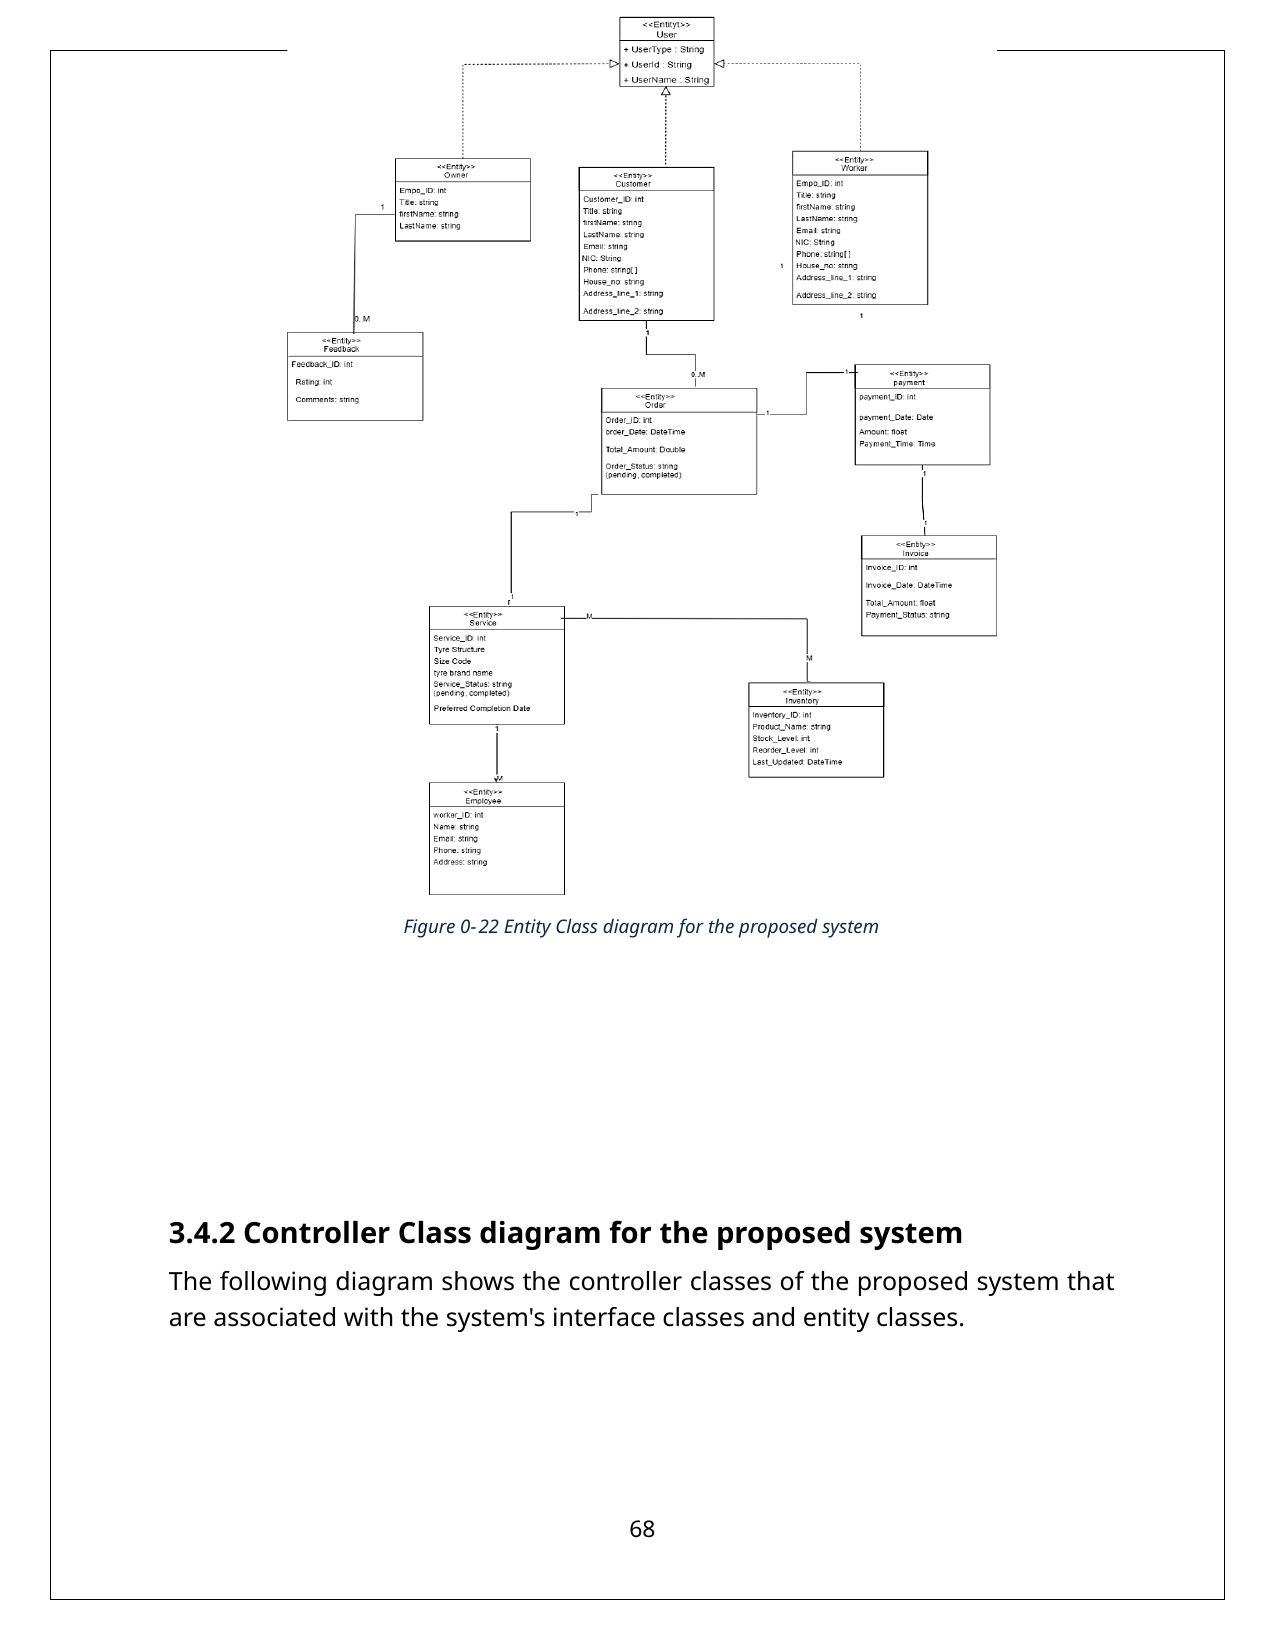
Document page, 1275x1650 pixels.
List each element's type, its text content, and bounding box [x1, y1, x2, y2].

subtitle 3.4.2 Controller Class diagram for the proposed system [169, 1212, 1116, 1252]
text The following diagram shows the controller classes of the proposed system that are associated with the system's interface classes and entity classes. [169, 1263, 1116, 1334]
picture [287, 0, 997, 895]
